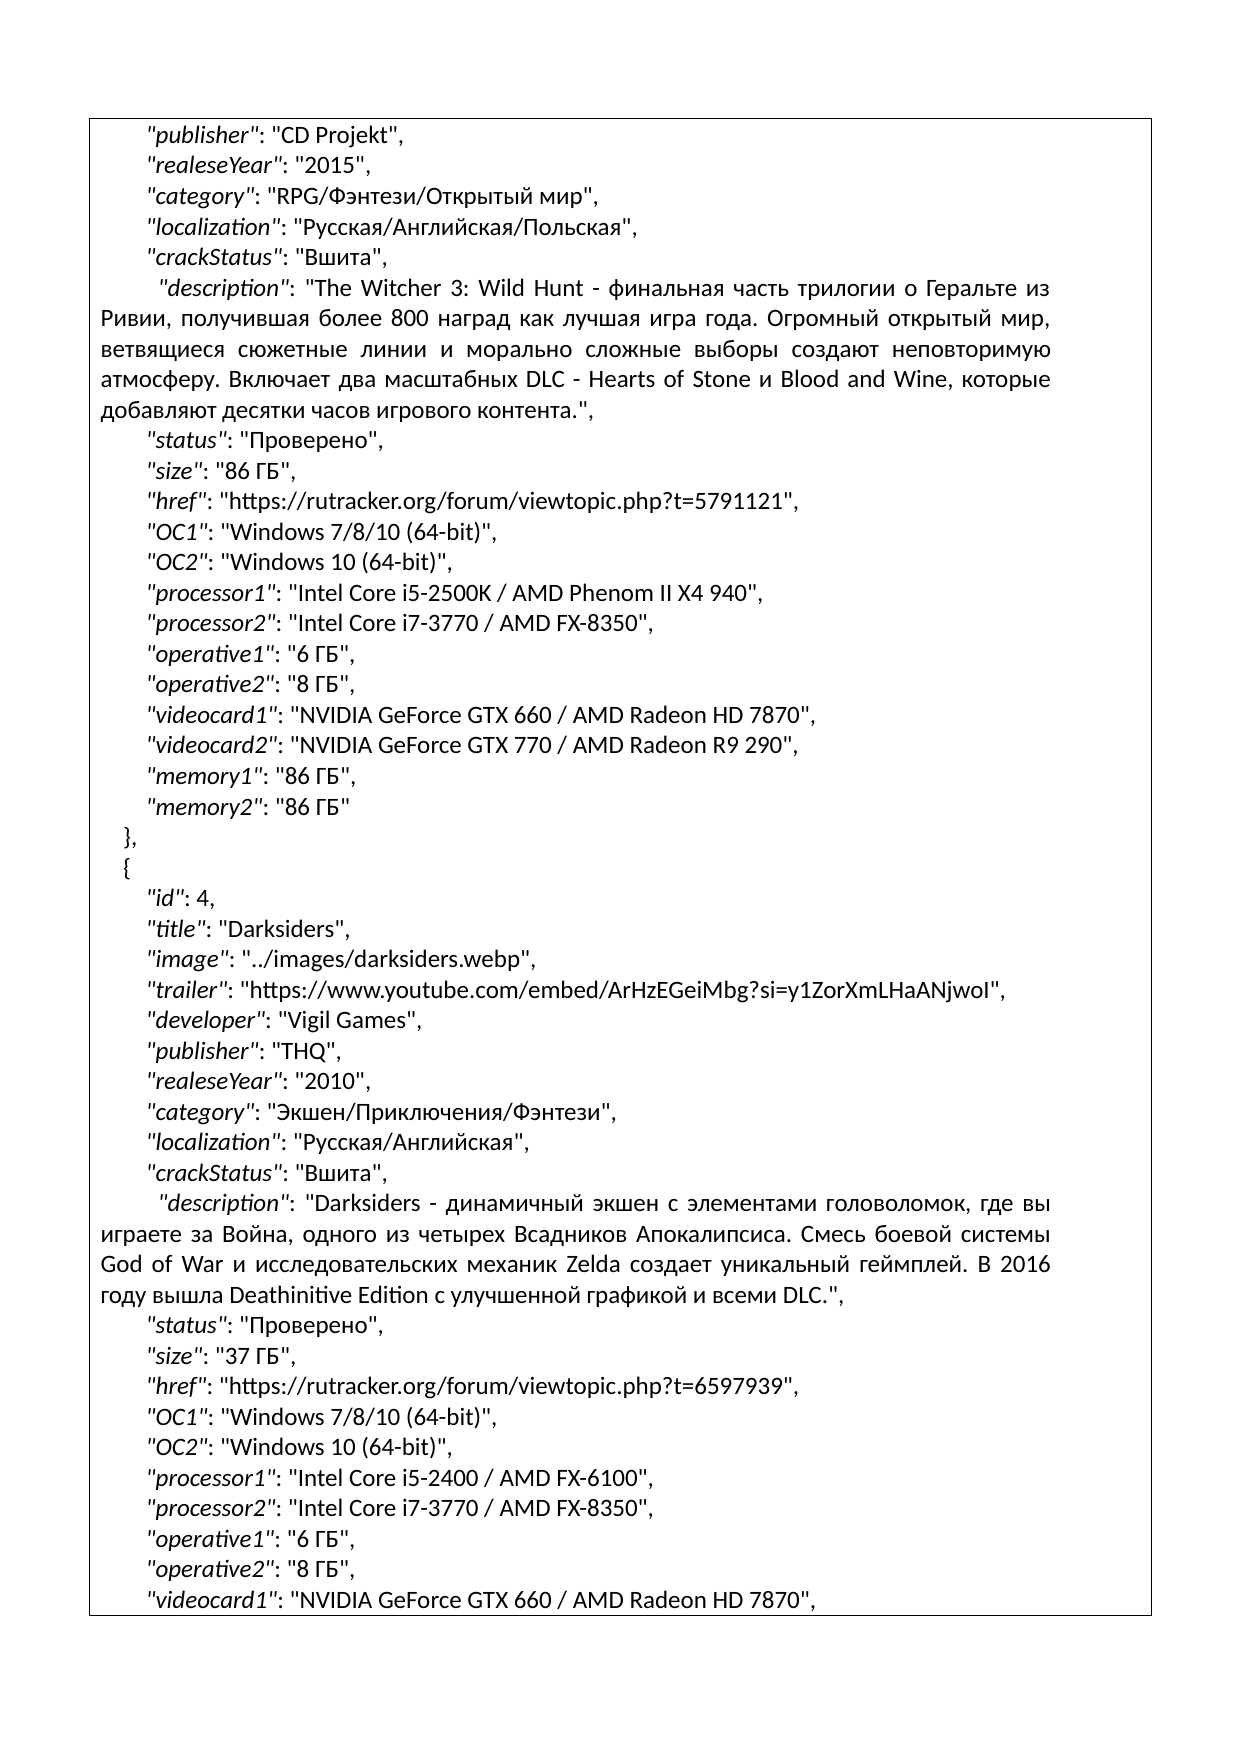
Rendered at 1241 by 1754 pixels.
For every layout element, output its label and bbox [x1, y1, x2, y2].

table_header [90, 119, 1151, 1615]
